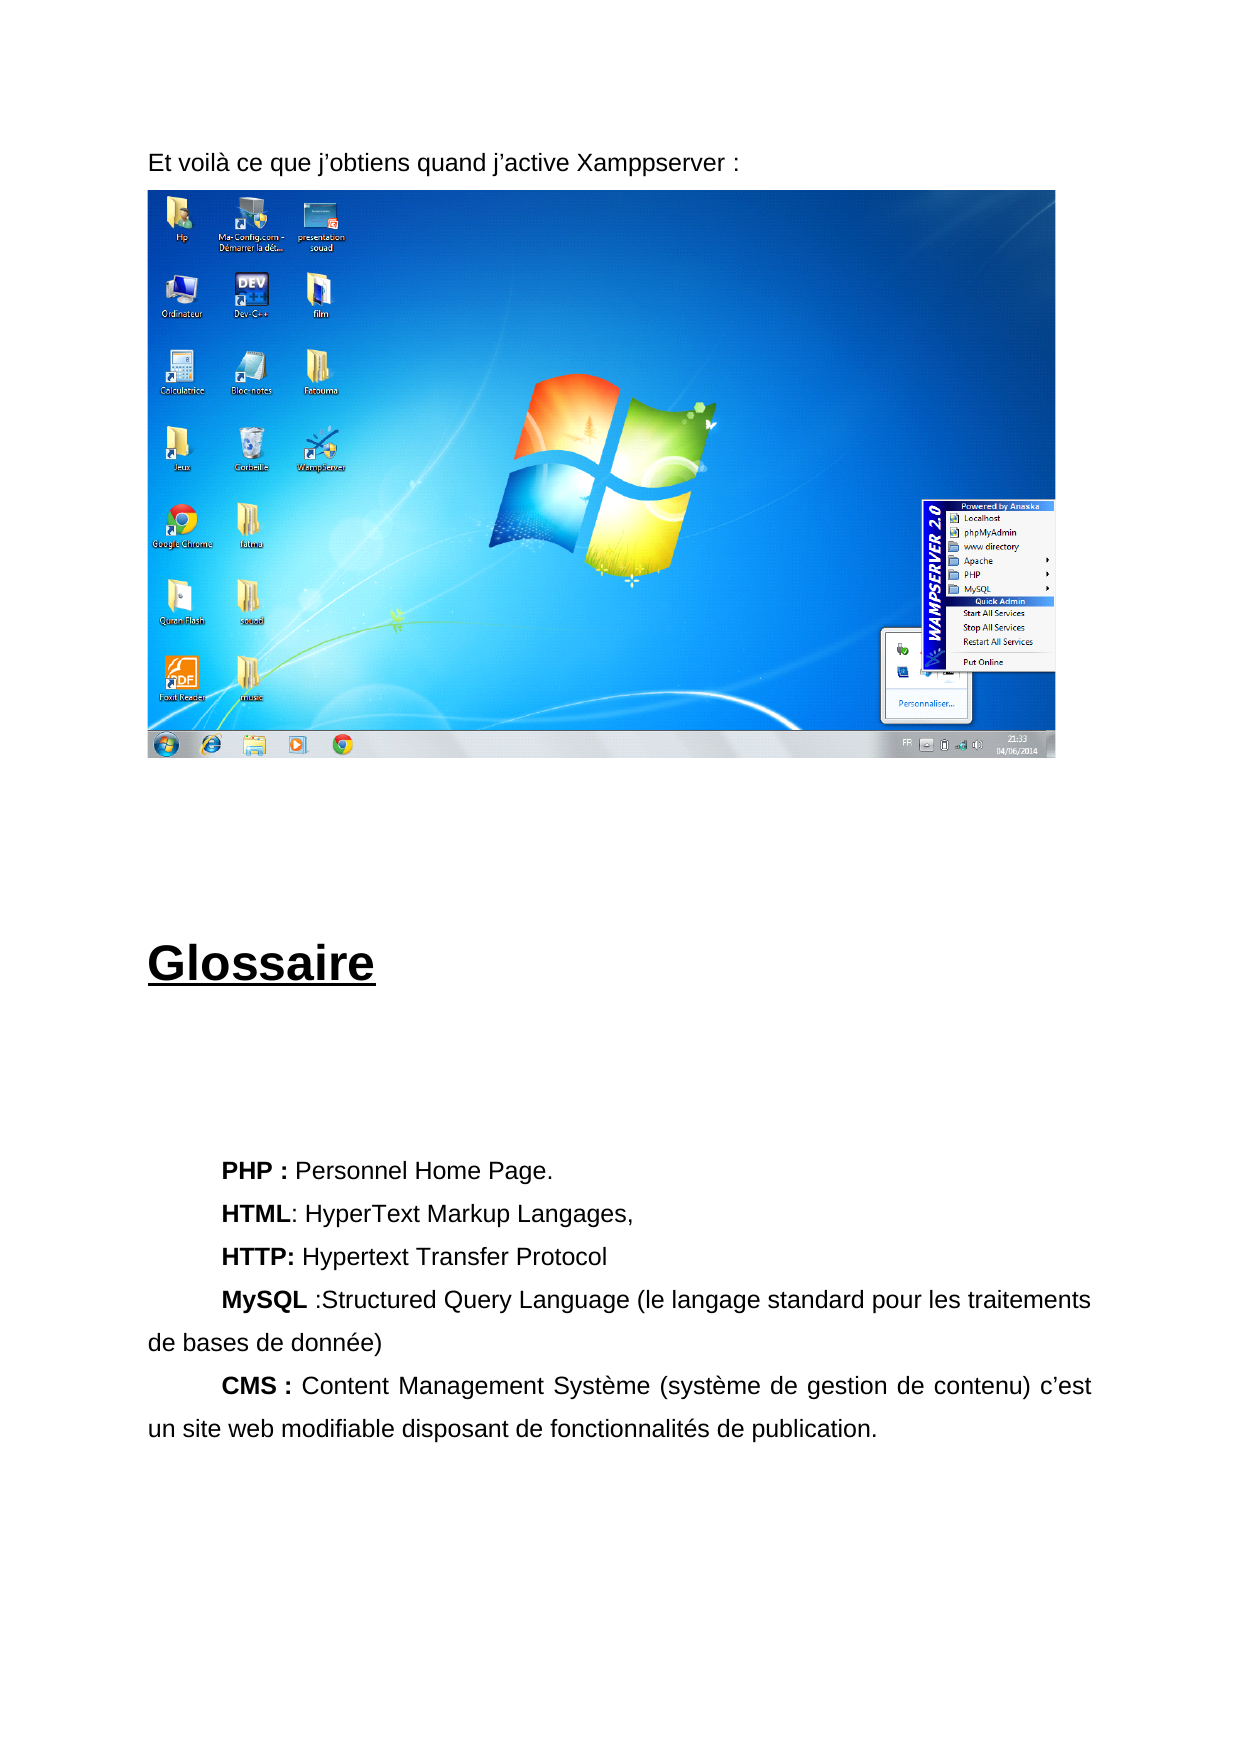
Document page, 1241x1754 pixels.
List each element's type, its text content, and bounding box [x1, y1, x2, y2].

text Glossaire [148, 933, 1093, 991]
picture [167, 543, 177, 547]
text Et voilà ce que j’obtiens quand j’active Xamppserver : [148, 148, 1093, 176]
text CMS : Content Management Système (système de gestion de contenu) c’est un site web modifiable disposant de fonctionnalités de publication. [148, 1371, 1093, 1443]
text HTML: HyperText Markup Langages, [148, 1199, 1093, 1227]
text HTTP: Hypertext Transfer Protocol [148, 1242, 1093, 1271]
text MySQL :Structured Query Language (le langage standard pour les traitements de bases de donnée) [148, 1285, 1093, 1357]
picture [166, 656, 198, 689]
text PHP : Personnel Home Page. [148, 1156, 1093, 1184]
picture [147, 190, 1056, 758]
